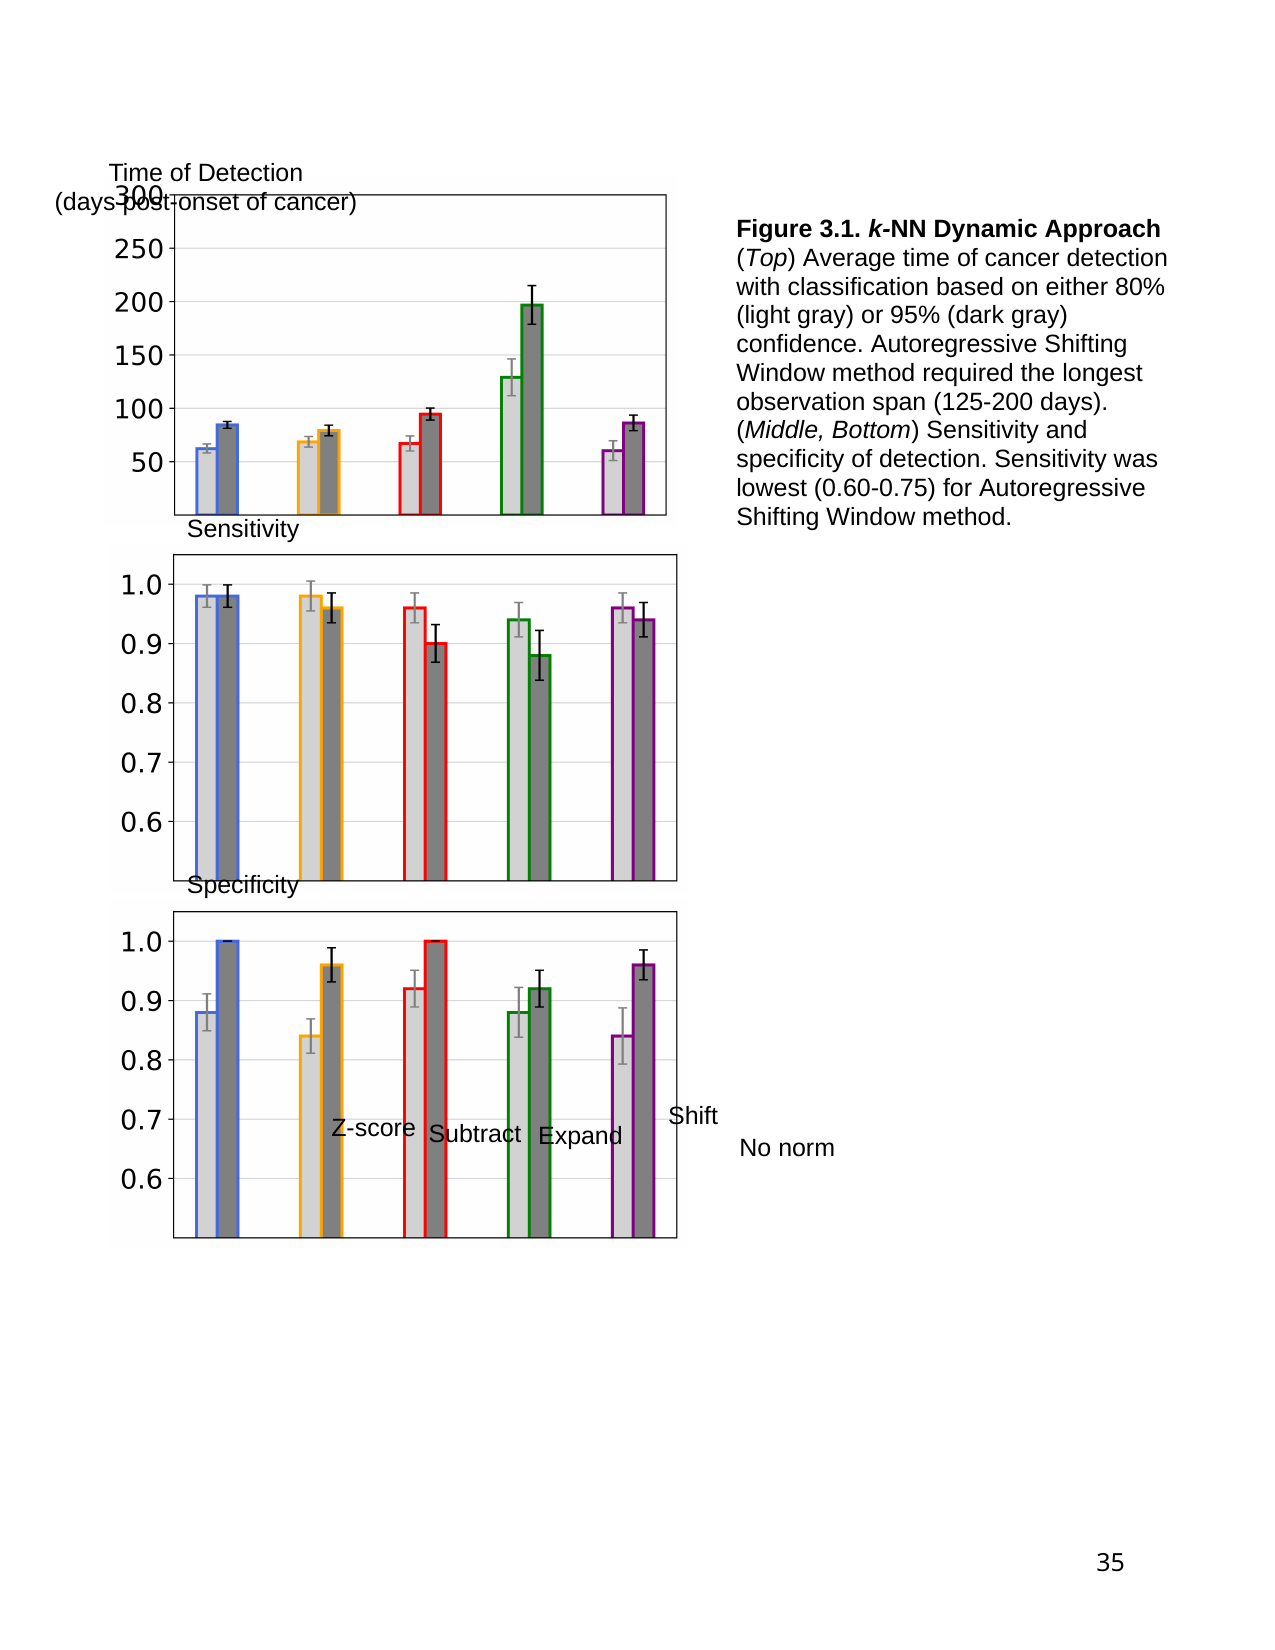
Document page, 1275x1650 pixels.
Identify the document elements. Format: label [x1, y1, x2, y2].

picture [109, 900, 688, 1249]
picture [283, 881, 291, 892]
picture [103, 175, 677, 526]
picture [207, 881, 214, 892]
picture [201, 175, 211, 179]
picture [109, 543, 688, 892]
